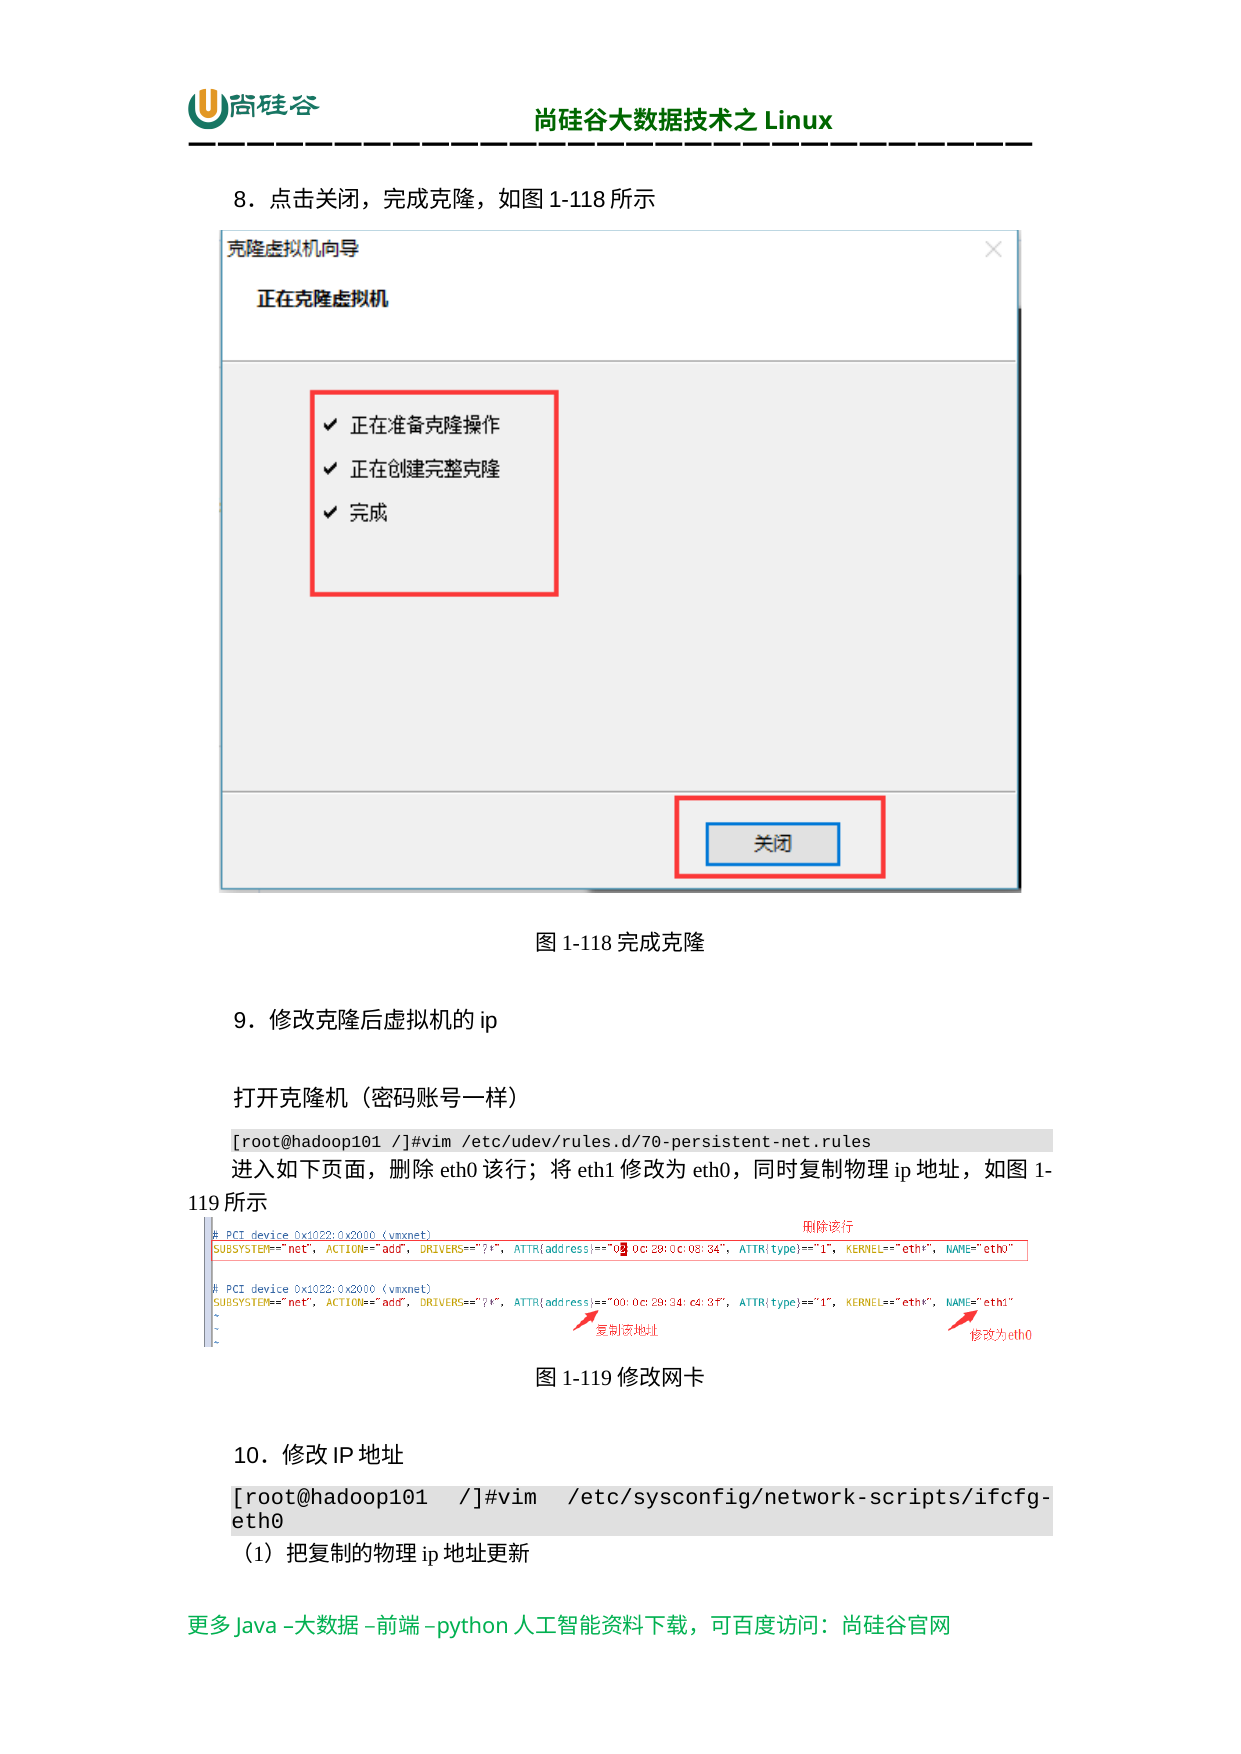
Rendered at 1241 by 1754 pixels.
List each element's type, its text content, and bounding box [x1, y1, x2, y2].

text 进入如下页面，删除eth0该行；将eth1修改为eth0，同时复制物理ip地址，如图1-119所示 [187, 1152, 1053, 1217]
text 图1-119 修改网卡 [187, 1360, 1053, 1392]
text [root@hadoop101 /]#vim /etc/sysconfig/network-scripts/ifcfg-eth0 [231, 1486, 1053, 1536]
text 9．修改克隆后虚拟机的ip [187, 986, 1053, 1051]
picture [218, 230, 1022, 893]
picture [187, 88, 321, 130]
picture [202, 1217, 1038, 1347]
text [root@hadoop101 /]#vim /etc/udev/rules.d/70-persistent-net.rules [231, 1129, 1053, 1152]
text 10．修改IP地址 [187, 1421, 1053, 1486]
text （1）把复制的物理ip地址更新 [187, 1536, 1053, 1568]
text 8．点击关闭，完成克隆，如图1-118所示 [187, 165, 1053, 230]
text 打开克隆机（密码账号一样） [187, 1064, 1053, 1129]
text 图1-118 完成克隆 [187, 925, 1053, 957]
